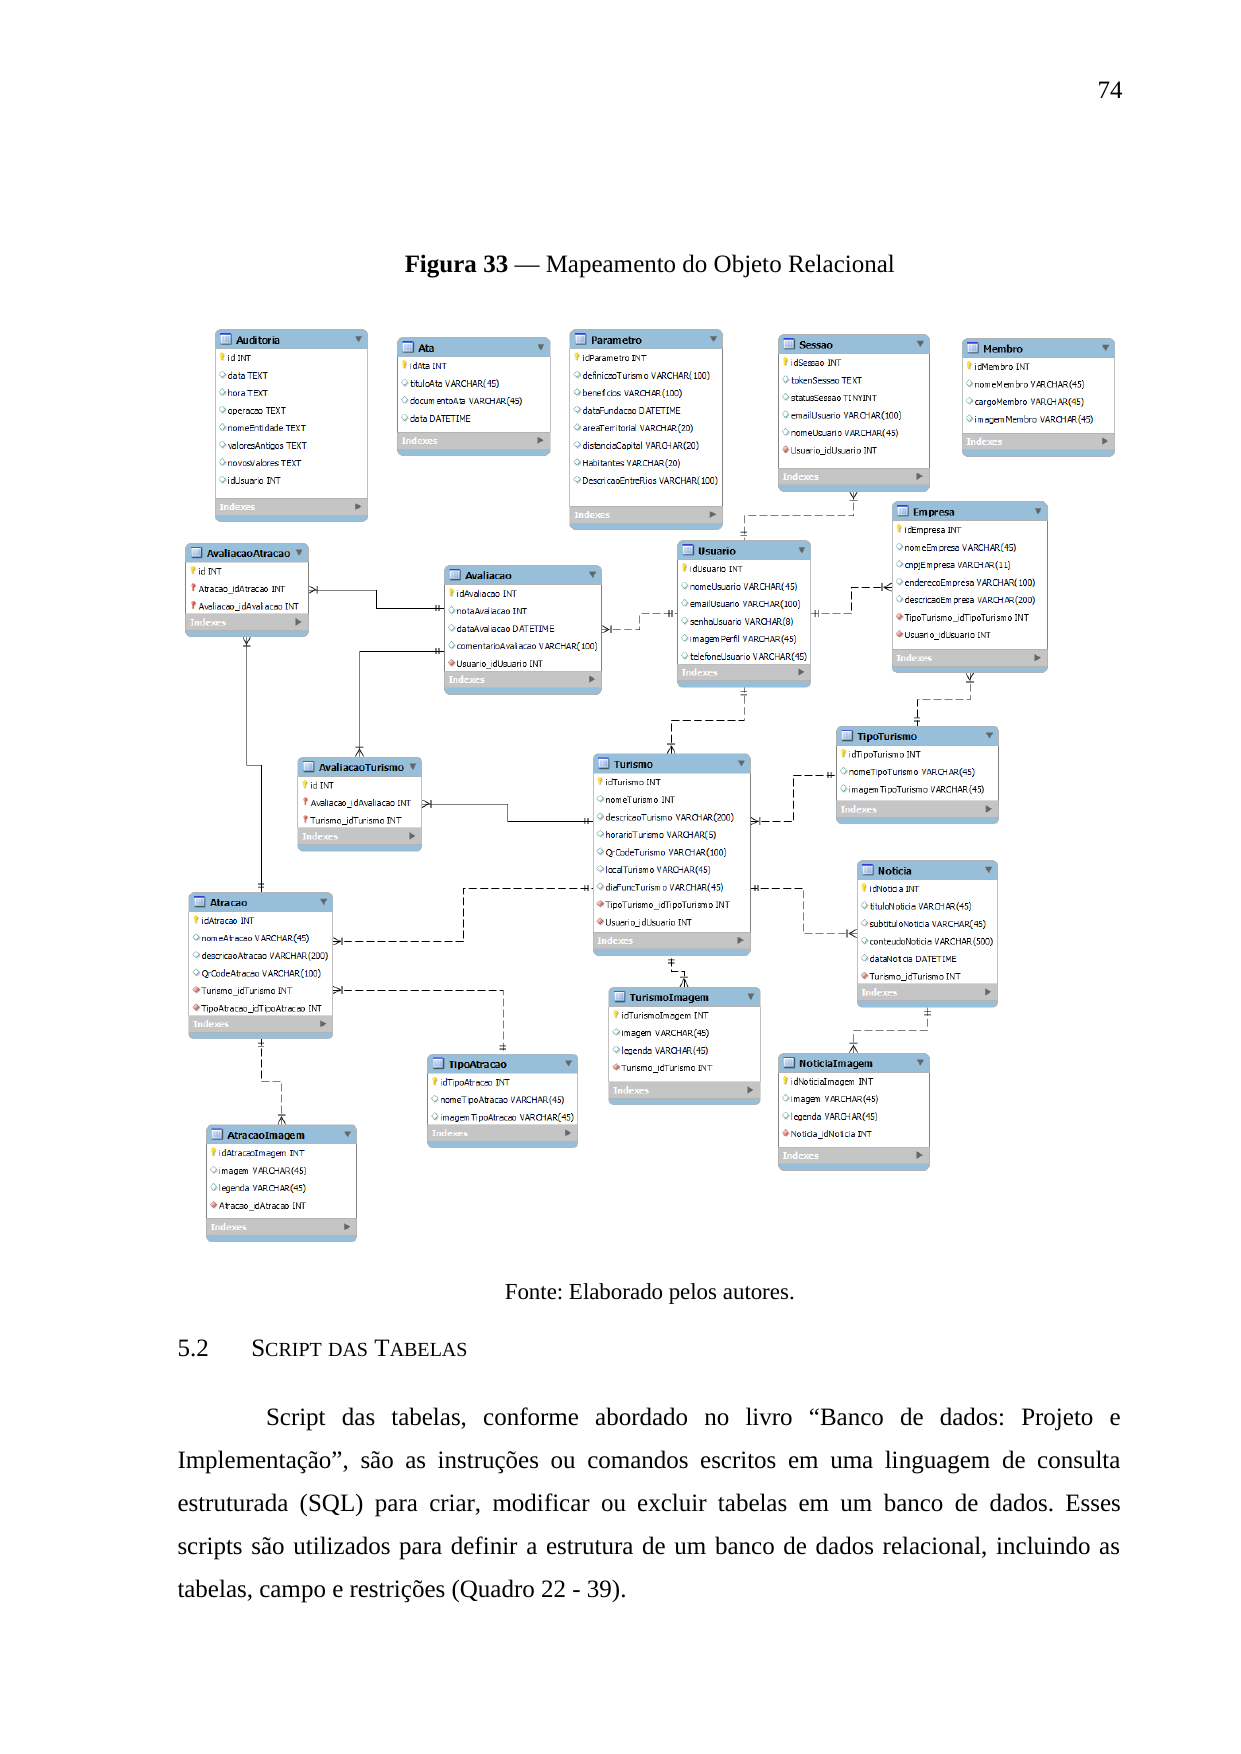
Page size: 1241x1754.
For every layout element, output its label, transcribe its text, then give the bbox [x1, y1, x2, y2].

text Fonte: Elaborado pelos autores. [177, 1278, 1122, 1304]
text Script das tabelas, conforme abordado no livro “Banco de dados: Projeto e Implementação”, são as instruções ou comandos escritos em uma linguagem de consulta estruturada (SQL) para criar, modificar ou excluir tabelas em um banco de dados. Esses scripts são utilizados para definir a estrutura de um banco de dados relacional, incluindo as tabelas, campo e restrições (Quadro 22 - 39). [177, 1402, 1122, 1603]
subtitle Script das Tabelas [103, 1333, 1122, 1362]
picture [177, 321, 1122, 1249]
